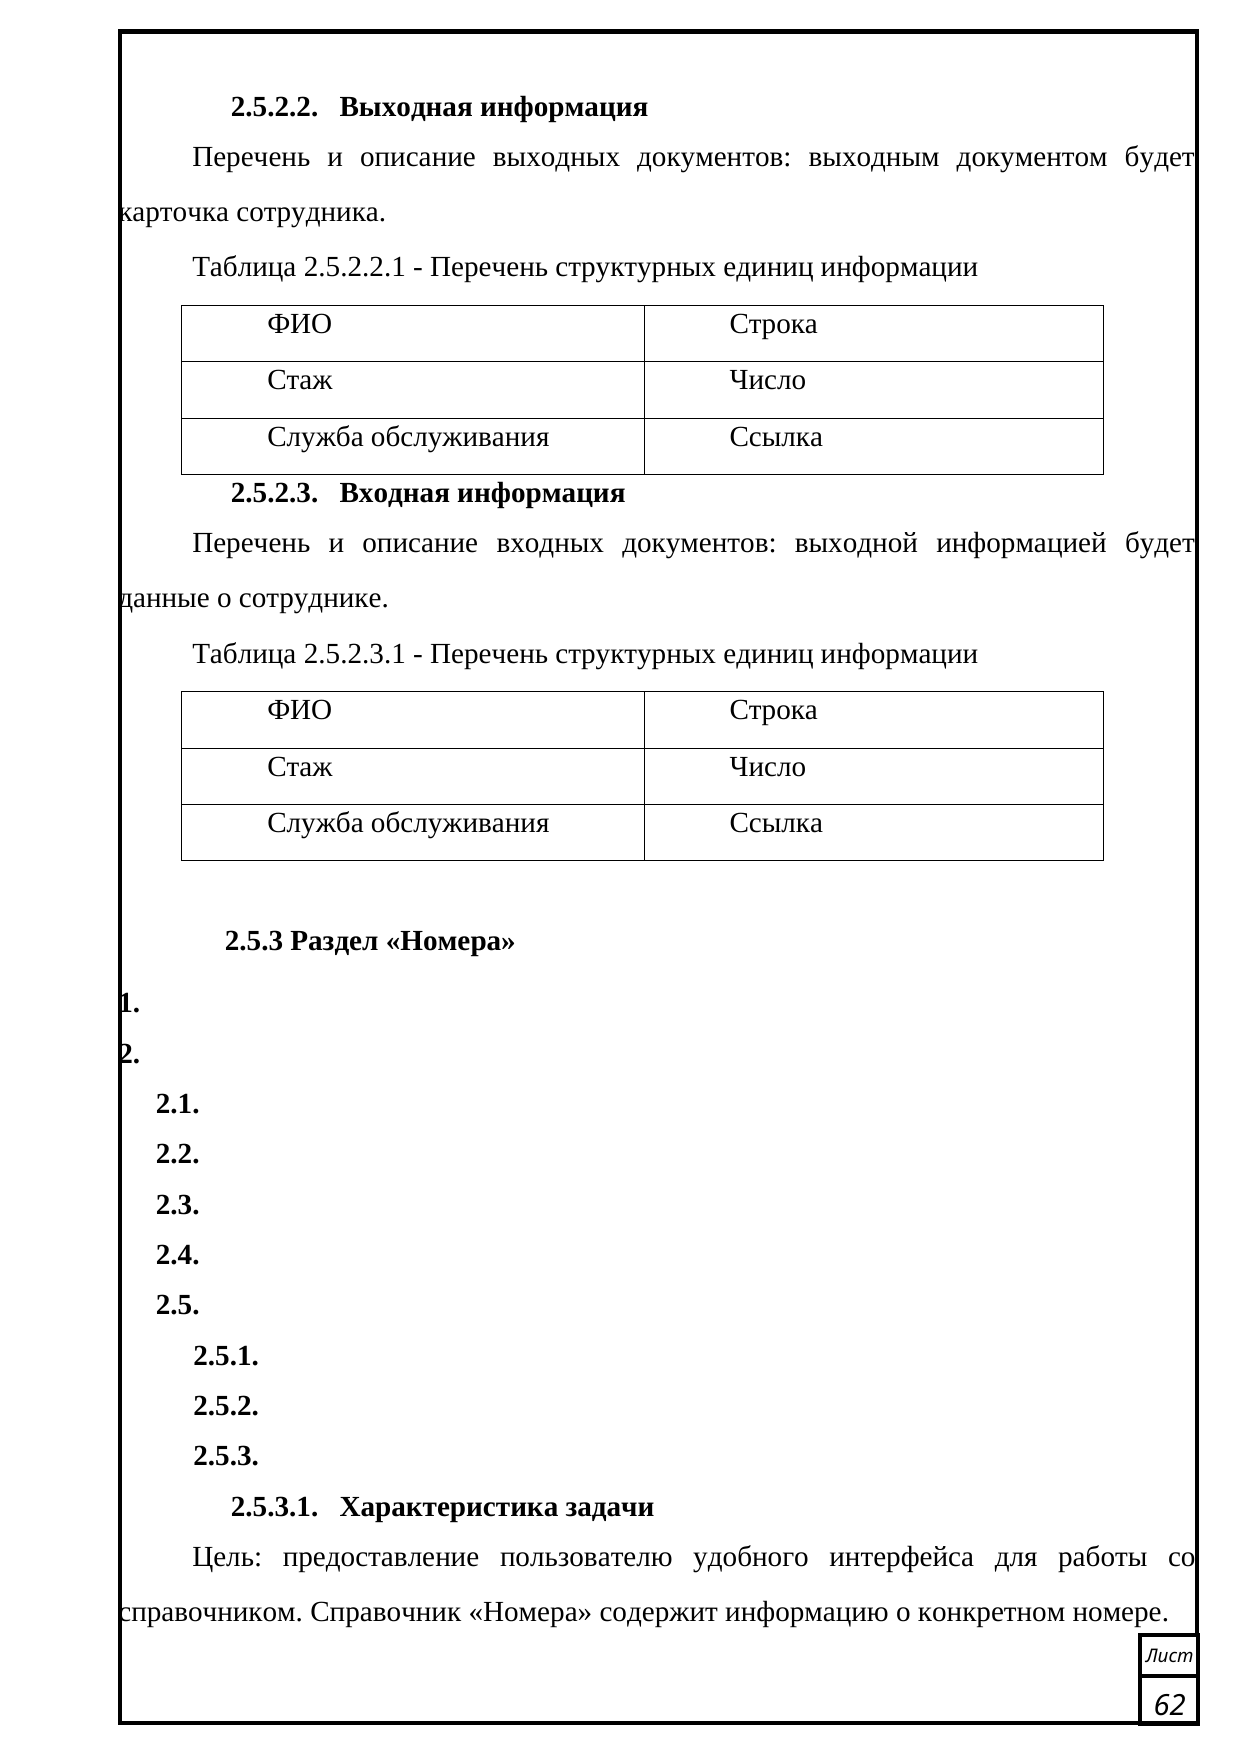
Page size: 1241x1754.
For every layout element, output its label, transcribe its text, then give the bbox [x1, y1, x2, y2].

table_cell Служба обслуживания [182, 805, 644, 860]
list Перечень и описание входных документов: выходной информацией будет данные о сотруднике. [118, 525, 1196, 614]
list Характеристика задачи [231, 1489, 1196, 1522]
list Выходная информация [231, 89, 1196, 122]
table_cell Ссылка [645, 419, 1103, 474]
list Перечень и описание выходных документов: выходным документом будет карточка сотрудника. [118, 139, 1196, 228]
table_header ФИО [182, 306, 644, 361]
table_cell Число [645, 749, 1103, 804]
list Входная информация [231, 475, 1196, 508]
subtitle 2.5.3 Раздел «Номера» [136, 923, 1178, 957]
table_header ФИО [182, 692, 644, 748]
table_header Строка [645, 306, 1103, 361]
table_cell Стаж [182, 749, 644, 804]
list Таблица 2.5.2.3.1 - Перечень структурных единиц информации [118, 636, 1196, 669]
table_cell Число [645, 362, 1103, 418]
list Таблица 2.5.2.2.1 - Перечень структурных единиц информации [118, 249, 1196, 283]
list Цель: предоставление пользователю удобного интерфейса для работы со справочником. Справочник «Номера» содержит информацию о конкретном номере. [118, 1539, 1196, 1628]
table_cell Стаж [182, 362, 644, 418]
table_cell Ссылка [645, 805, 1103, 860]
table_header Строка [645, 692, 1103, 748]
table_cell Служба обслуживания [182, 419, 644, 474]
